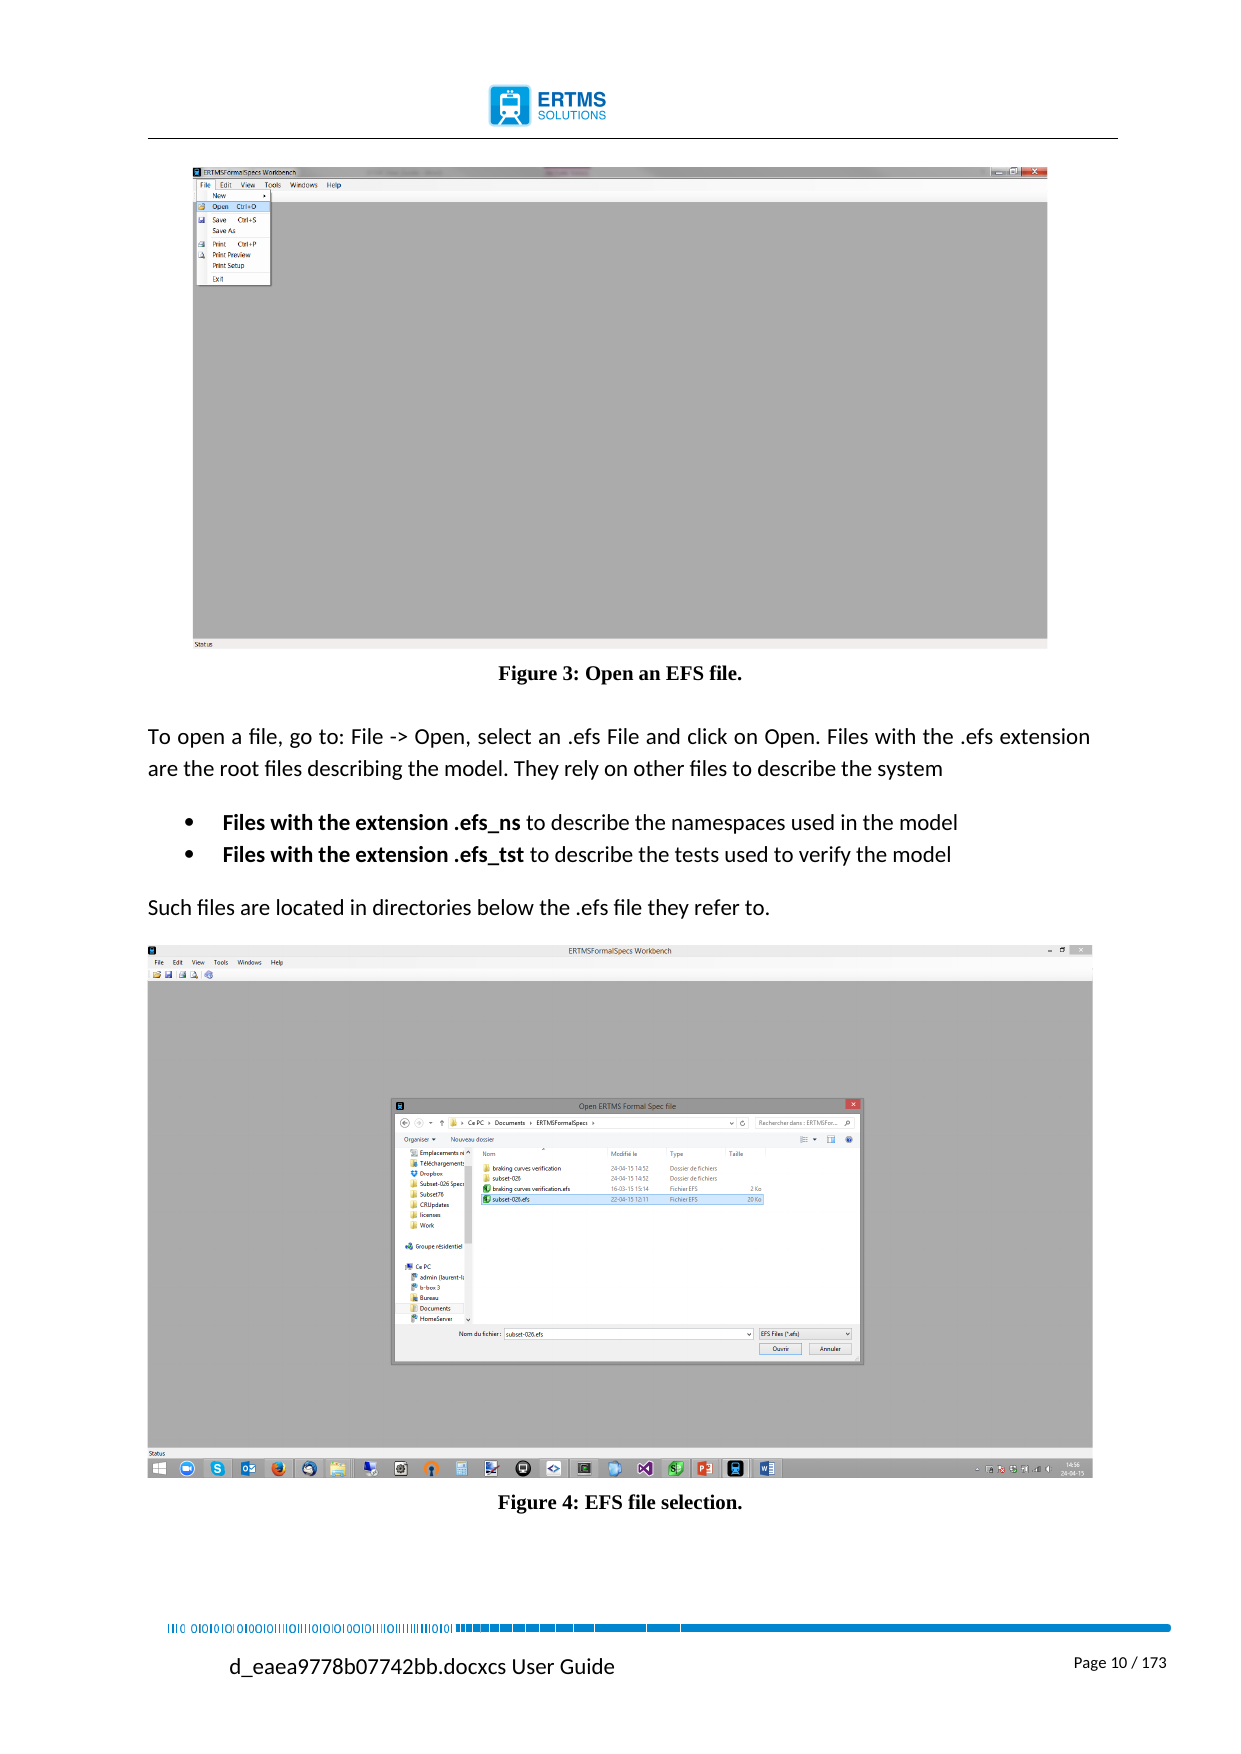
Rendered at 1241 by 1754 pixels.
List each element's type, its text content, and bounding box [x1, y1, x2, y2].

picture [167, 1624, 1171, 1633]
picture [192, 167, 1048, 649]
text To open a file, go to: File -> Open, select an .efs File and click on Open. Files with the .efs extension are the root files describing the model. They rely on other files to describe the system [148, 722, 1093, 783]
list Files with the extension .efs_tst to describe the tests used to verify the model [185, 840, 1093, 868]
text Figure 3: Open an EFS file. [148, 661, 1093, 685]
picture [477, 73, 617, 138]
picture [147, 945, 1093, 1478]
text Figure 4: EFS file selection. [148, 1490, 1093, 1514]
list Files with the extension .efs_ns to describe the namespaces used in the model [185, 808, 1093, 836]
text Such files are located in directories below the .efs file they refer to. [148, 893, 1093, 921]
